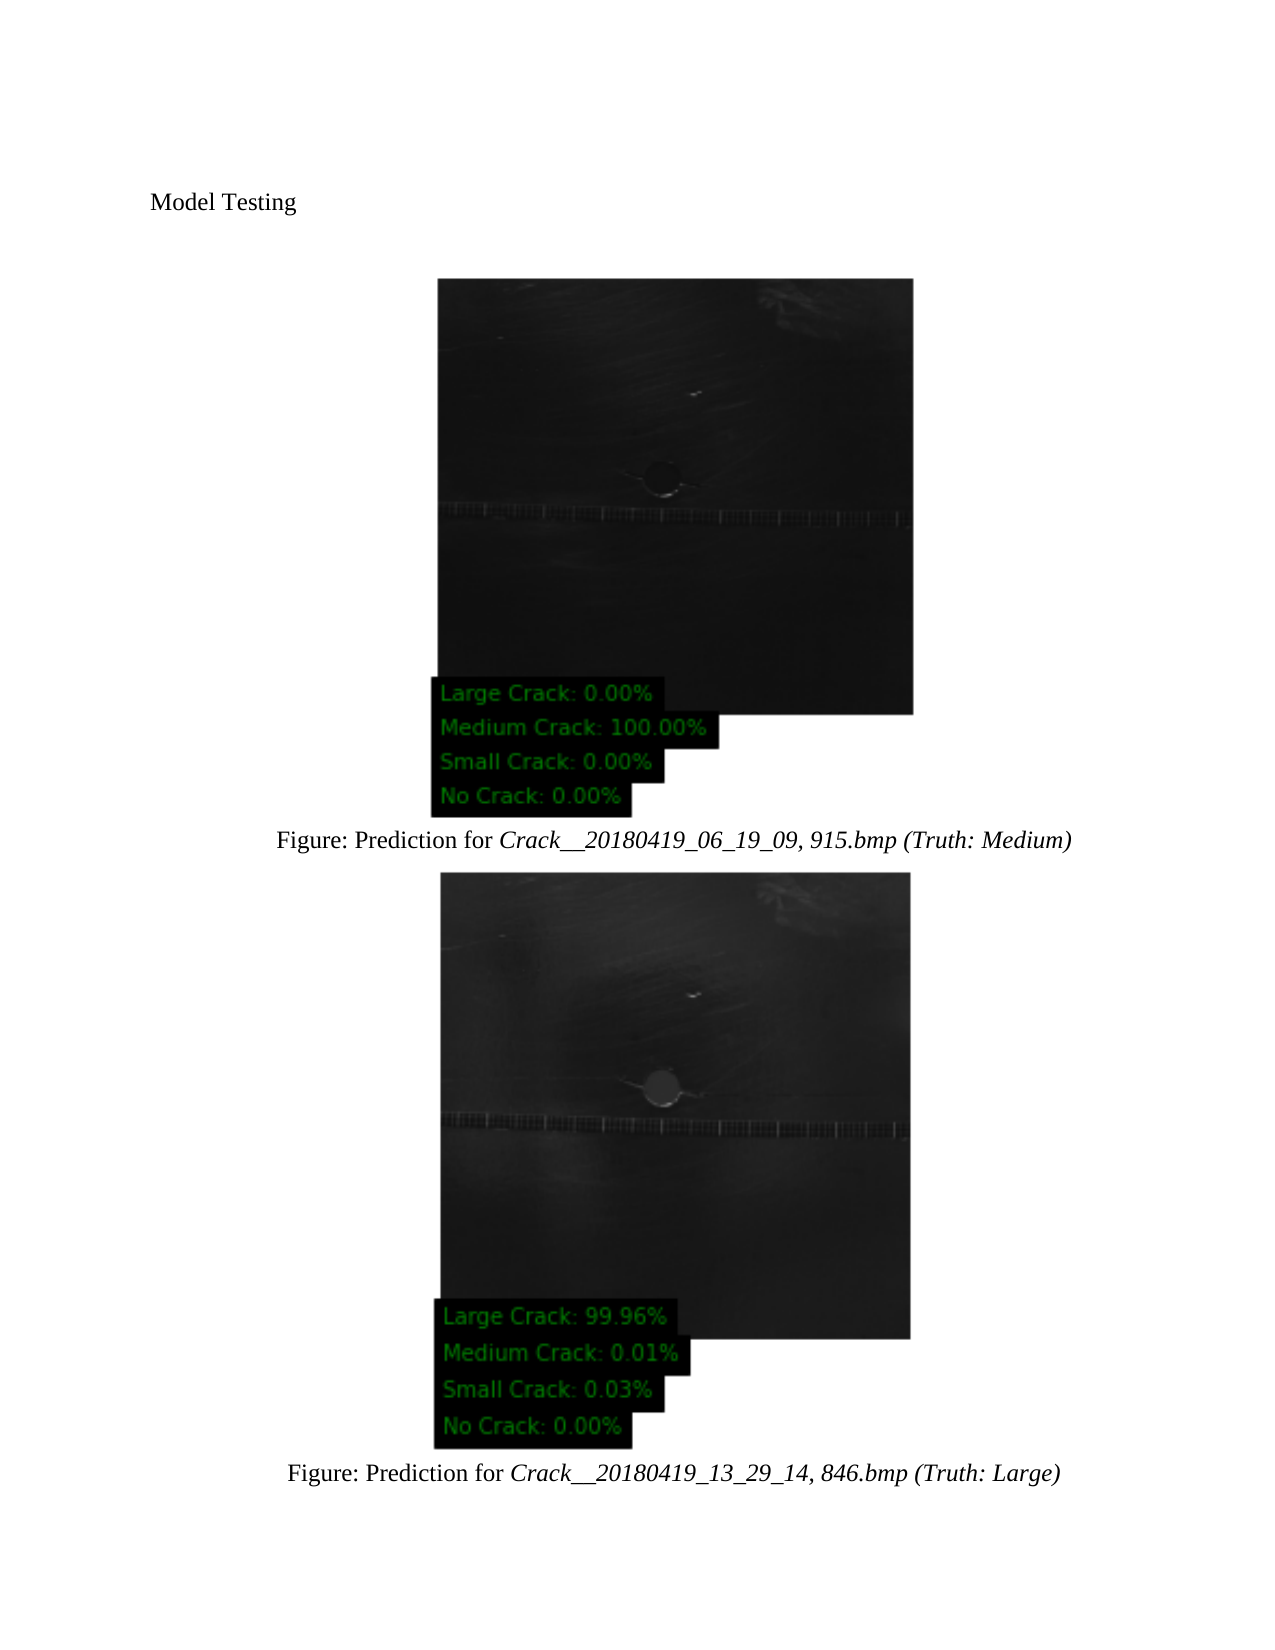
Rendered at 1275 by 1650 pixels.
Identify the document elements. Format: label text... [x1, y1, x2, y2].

picture [423, 266, 927, 822]
picture [426, 858, 924, 1454]
subtitle Model Testing [150, 187, 1125, 216]
list Figure: Prediction for Crack__20180419_13_29_14, 846.bmp (Truth: Large) [225, 1458, 1125, 1486]
list Figure: Prediction for Crack__20180419_06_19_09, 915.bmp (Truth: Medium) [225, 826, 1125, 854]
